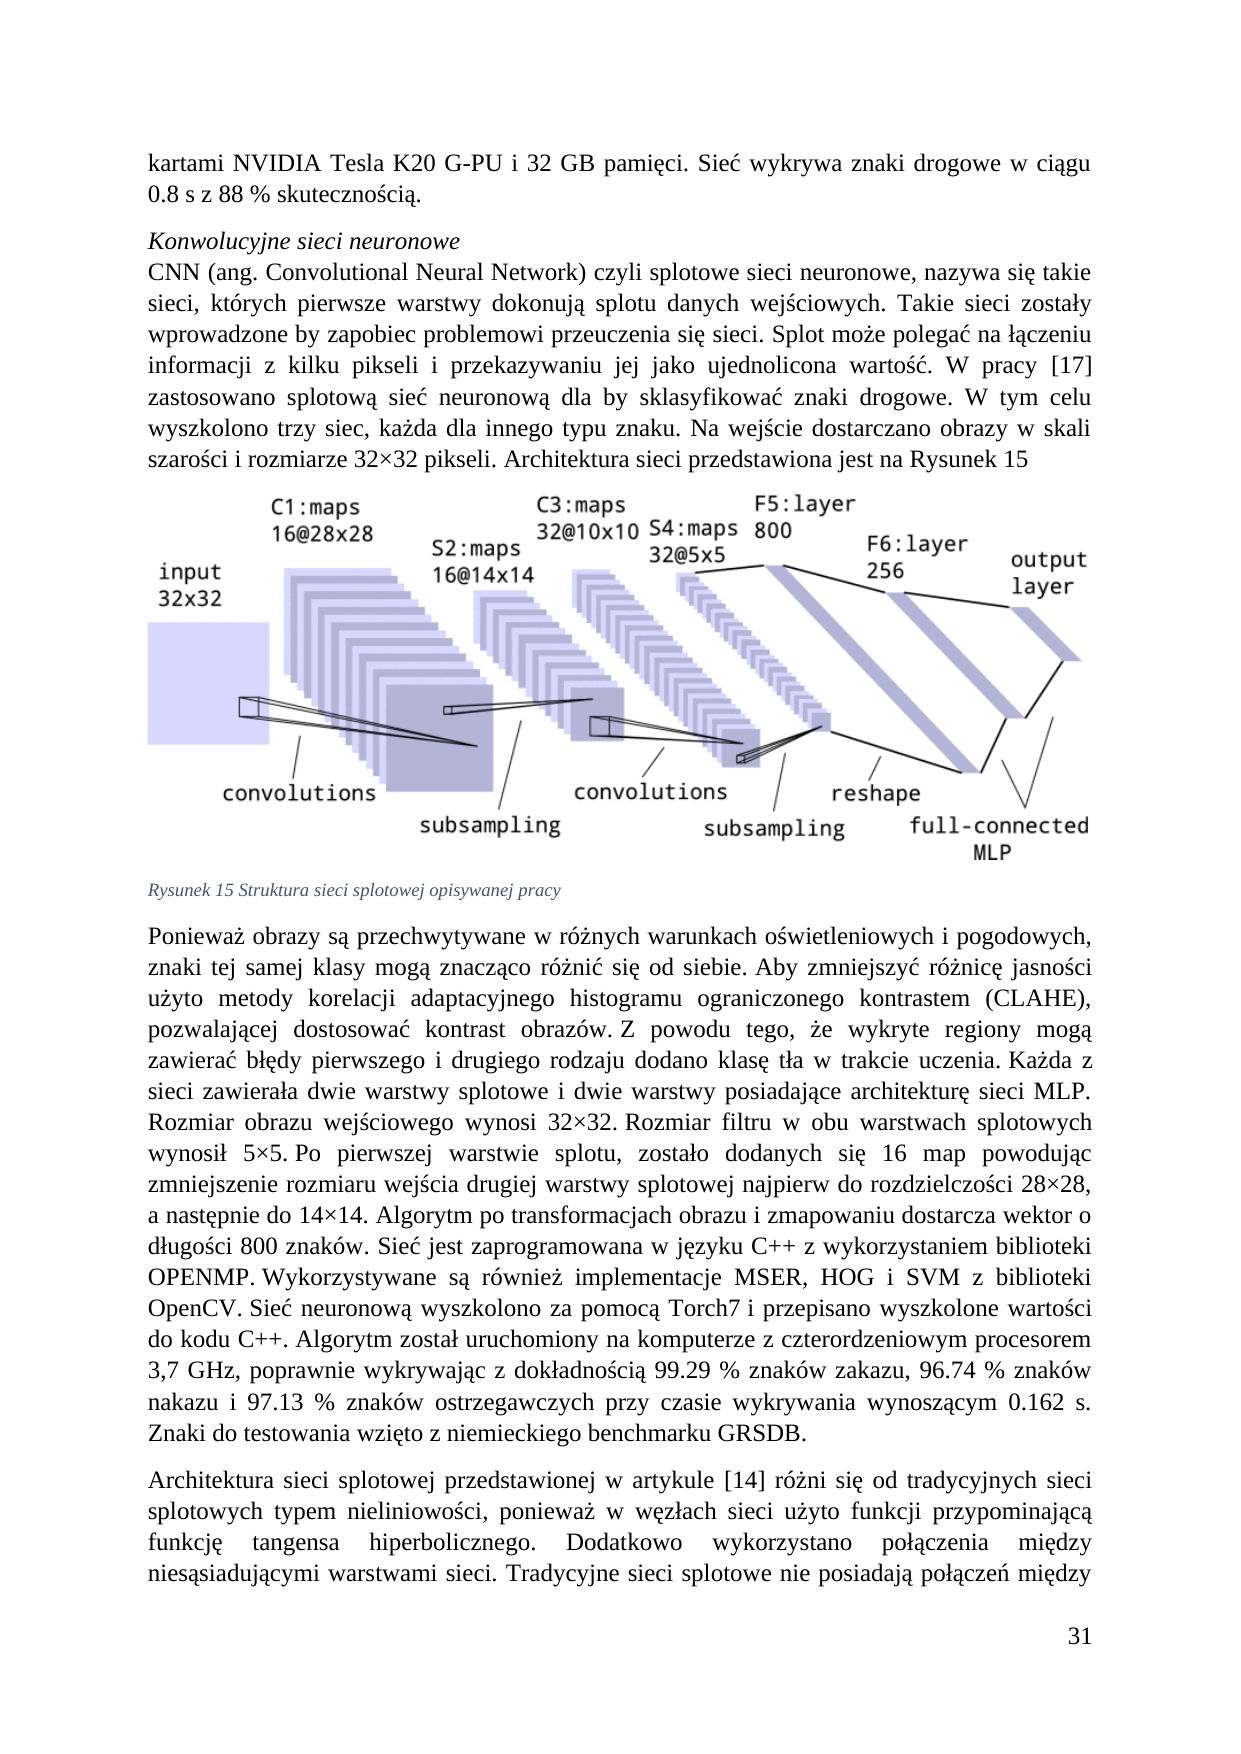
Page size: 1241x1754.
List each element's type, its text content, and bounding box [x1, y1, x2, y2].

text Rysunek 15 Struktura sieci splotowej opisywanej pracy [148, 879, 1092, 900]
picture [147, 491, 1089, 860]
text Ponieważ obrazy są przechwytywane w różnych warunkach oświetleniowych i pogodowych, znaki tej samej klasy mogą znacząco różnić się od siebie. Aby zmniejszyć różnicę jasności użyto metody korelacji adaptacyjnego histogramu ograniczonego kontrastem (CLAHE), pozwalającej dostosować kontrast obrazów. Z powodu tego, że wykryte regiony mogą zawierać błędy pierwszego i drugiego rodzaju dodano klasę tła w trakcie uczenia. Każda z sieci zawierała dwie warstwy splotowe i dwie warstwy posiadające architekturę sieci MLP. Rozmiar obrazu wejściowego wynosi 32×32. Rozmiar filtru w obu warstwach splotowych wynosił 5×5. Po pierwszej warstwie splotu, zostało dodanych się 16 map powodując zmniejszenie rozmiaru wejścia drugiej warstwy splotowej najpierw do rozdzielczości 28×28, a następnie do 14×14. Algorytm po transformacjach obrazu i zmapowaniu dostarcza wektor o długości 800 znaków. Sieć jest zaprogramowana w języku C++ z wykorzystaniem biblioteki OPENMP. Wykorzystywane są również implementacje MSER, HOG i SVM z biblioteki OpenCV. Sieć neuronową wyszkolono za pomocą Torch7 i przepisano wyszkolone wartości do kodu C++. Algorytm został uruchomiony na komputerze z czterordzeniowym procesorem 3,7 GHz, poprawnie wykrywając z dokładnością 99.29 % znaków zakazu, 96.74 % znaków nakazu i 97.13 % znaków ostrzegawczych przy czasie wykrywania wynoszącym 0.162 s. Znaki do testowania wzięto z niemieckiego benchmarku GRSDB. [148, 921, 1092, 1446]
text CNN (ang. Convolutional Neural Network) czyli splotowe sieci neuronowe, nazywa się takie sieci, których pierwsze warstwy dokonują splotu danych wejściowych. Takie sieci zostały wprowadzone by zapobiec problemowi przeuczenia się sieci. Splot może polegać na łączeniu informacji z kilku pikseli i przekazywaniu jej jako ujednolicona wartość. W pracy zastosowano splotową sieć neuronową dla by sklasyfikować znaki drogowe. W tym celu wyszkolono trzy siec, każda dla innego typu znaku. Na wejście dostarczano obrazy w skali szarości i rozmiarze 32×32 pikseli. Architektura sieci przedstawiona jest na Rysunek 15 [148, 257, 1092, 472]
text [148, 148, 1092, 207]
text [148, 1465, 1092, 1587]
subtitle Konwolucyjne sieci neuronowe [148, 226, 1092, 255]
